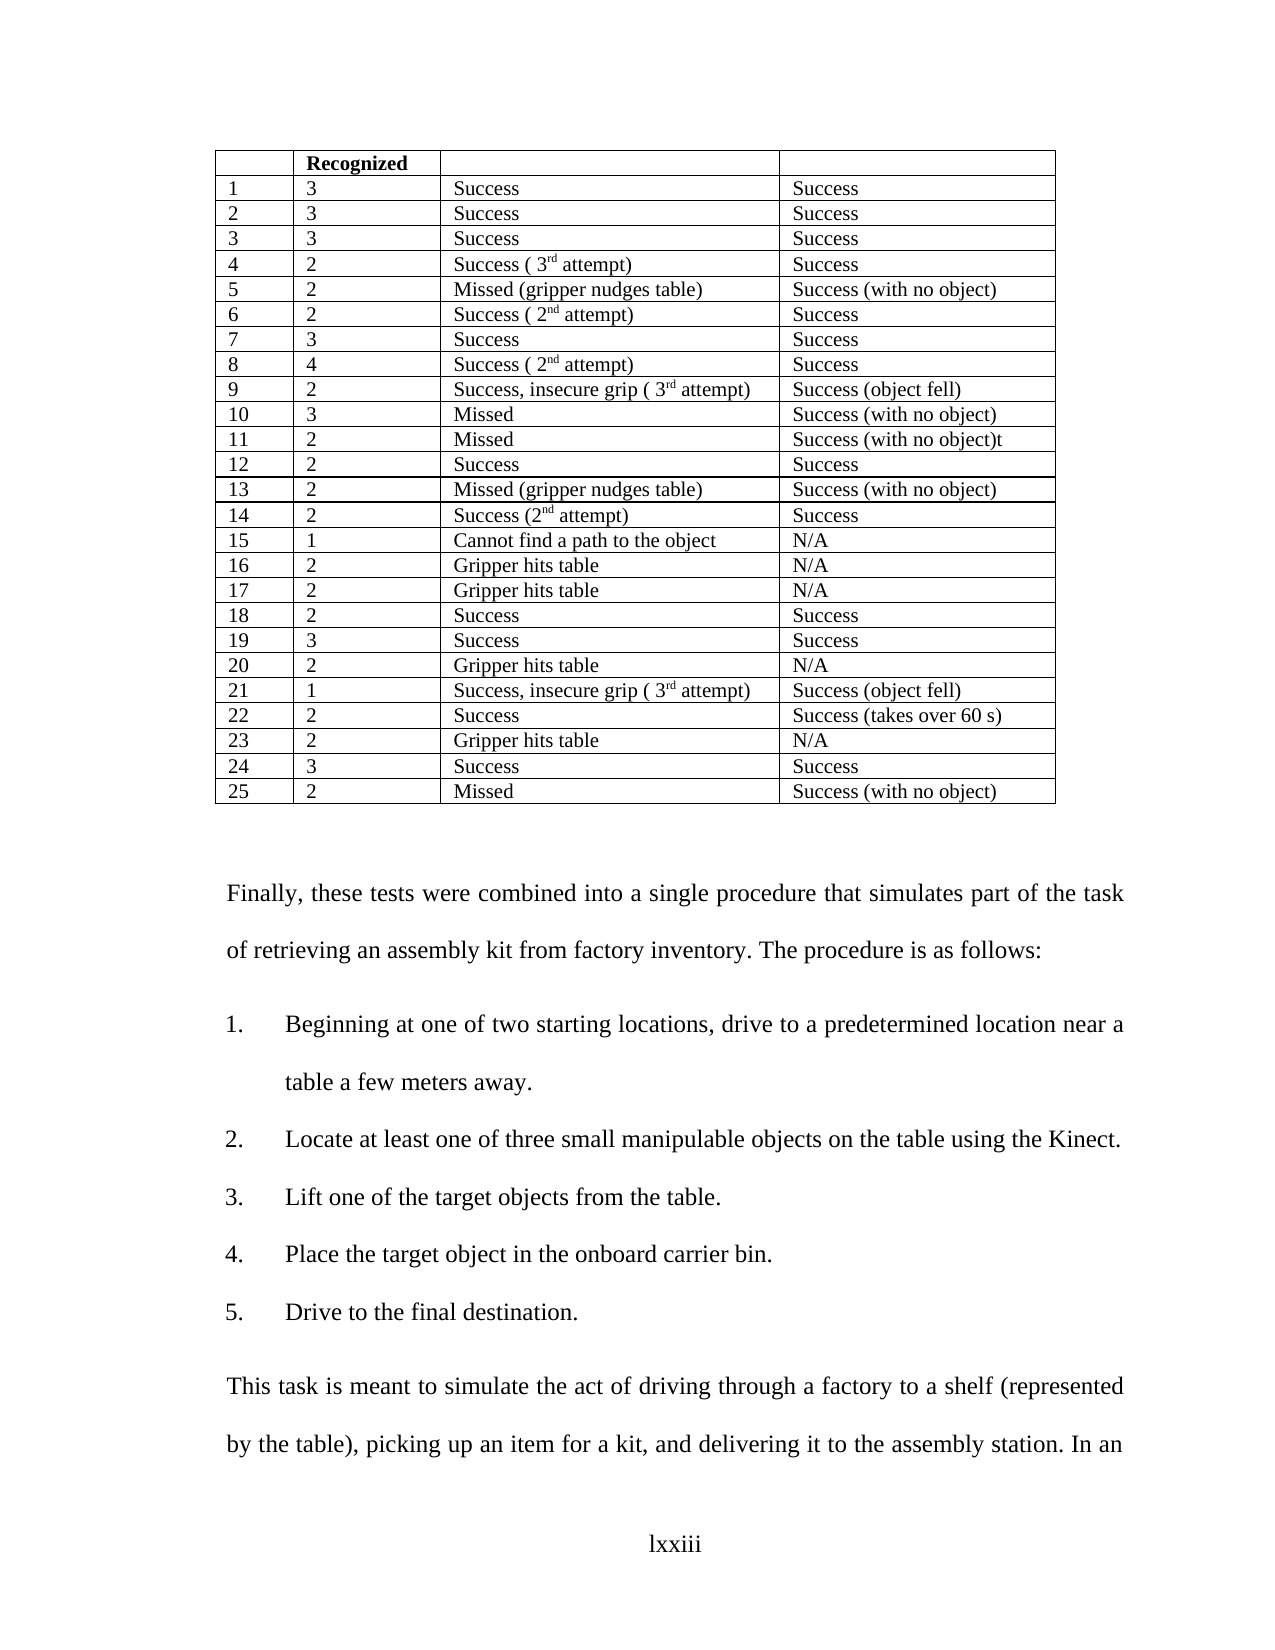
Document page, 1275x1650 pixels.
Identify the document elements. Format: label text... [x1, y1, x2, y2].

table_cell 3 [294, 628, 440, 652]
table_cell Success (with no object) [780, 478, 1055, 501]
table_cell Success [780, 327, 1055, 351]
table_header Objects Recognized [294, 151, 440, 175]
table_cell Success [780, 452, 1055, 476]
table_cell 25 [216, 779, 293, 803]
table_cell 2 [294, 729, 440, 752]
table_cell Gripper hits table [441, 729, 779, 752]
table_cell Success [780, 628, 1055, 652]
table_cell 2 [294, 653, 440, 677]
table_cell Success ( 2nd attempt) [441, 302, 779, 326]
table_cell Success [780, 251, 1055, 276]
table_cell Success (with no object) [780, 402, 1055, 426]
table_cell 20 [216, 653, 293, 677]
table_cell 2 [294, 251, 440, 276]
list Beginning at one of two starting locations, drive to a predetermined location near a table a few meters away. [225, 1009, 1125, 1096]
table_cell 3 [294, 226, 440, 250]
table_cell Missed [441, 402, 779, 426]
table_cell 24 [216, 754, 293, 778]
table_cell N/A [780, 729, 1055, 752]
table_cell 6 [216, 302, 293, 326]
table_cell Success, insecure grip ( 3rd attempt) [441, 377, 779, 401]
table_cell Success [780, 754, 1055, 778]
table_cell 12 [216, 452, 293, 476]
table_cell Success (object fell) [780, 678, 1055, 702]
table_cell Success [780, 302, 1055, 326]
table_cell 23 [216, 729, 293, 752]
table_cell 11 [216, 427, 293, 451]
table_cell Cannot find a path to the object [441, 528, 779, 552]
table_cell Gripper hits table [441, 653, 779, 677]
table_cell 2 [294, 377, 440, 401]
table_cell 2 [294, 503, 440, 527]
table_cell 3 [294, 402, 440, 426]
table_cell 17 [216, 578, 293, 602]
table_header Trial [216, 151, 293, 175]
table_cell N/A [780, 553, 1055, 577]
table_cell Success [780, 226, 1055, 250]
table_cell 1 [294, 528, 440, 552]
table_cell Success [441, 628, 779, 652]
table_cell Success (with no object) [780, 277, 1055, 301]
table_header Pick Result [441, 151, 779, 175]
table_cell Success ( 3rd attempt) [441, 251, 779, 276]
table_cell 2 [294, 703, 440, 727]
table_header Drop Result [780, 151, 1055, 175]
table_cell Success [441, 452, 779, 476]
table_cell N/A [780, 528, 1055, 552]
table_cell 8 [216, 352, 293, 376]
table_cell 3 [216, 226, 293, 250]
table_cell 2 [294, 302, 440, 326]
table_cell 4 [294, 352, 440, 376]
table_cell Missed (gripper nudges table) [441, 277, 779, 301]
table_cell 9 [216, 377, 293, 401]
list Drive to the final destination. [225, 1297, 1125, 1326]
table_cell Success ( 2nd attempt) [441, 352, 779, 376]
table_cell 22 [216, 703, 293, 727]
table_cell 3 [294, 327, 440, 351]
table_cell 2 [294, 578, 440, 602]
table_cell Missed (gripper nudges table) [441, 478, 779, 501]
table_cell Success [780, 352, 1055, 376]
table_cell 2 [294, 779, 440, 803]
table_cell 2 [294, 427, 440, 451]
table_cell 1 [294, 678, 440, 702]
table_cell 1 [216, 176, 293, 200]
table_cell Success [441, 603, 779, 627]
table_cell 14 [216, 503, 293, 527]
table_cell Success (with no object)t [780, 427, 1055, 451]
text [226, 1371, 1125, 1457]
table_cell 2 [294, 452, 440, 476]
table_cell 2 [294, 277, 440, 301]
list Locate at least one of three small manipulable objects on the table using the Kinect. [225, 1124, 1125, 1153]
table_cell 3 [294, 754, 440, 778]
table_cell Success (takes over 60 s) [780, 703, 1055, 727]
table_cell Success (with no object) [780, 779, 1055, 803]
list Lift one of the target objects from the table. [225, 1182, 1125, 1211]
list Place the target object in the onboard carrier bin. [225, 1239, 1125, 1268]
table_cell Success [780, 503, 1055, 527]
table_cell Success (object fell) [780, 377, 1055, 401]
table_cell N/A [780, 578, 1055, 602]
text Finally, these tests were combined into a single procedure that simulates part of the task of retrieving an assembly kit from factory inventory. The procedure is as follows: [226, 878, 1125, 964]
table_cell 10 [216, 402, 293, 426]
table_cell 5 [216, 277, 293, 301]
table_cell 4 [216, 251, 293, 276]
table_cell 13 [216, 478, 293, 501]
table_cell 2 [294, 478, 440, 501]
table_cell 3 [294, 176, 440, 200]
table_cell 21 [216, 678, 293, 702]
table_cell 18 [216, 603, 293, 627]
table_cell Success [441, 754, 779, 778]
table_cell Success [780, 603, 1055, 627]
table_cell N/A [780, 653, 1055, 677]
table_cell Success [441, 226, 779, 250]
table_cell Success [441, 703, 779, 727]
table_cell 15 [216, 528, 293, 552]
table_cell Success [441, 327, 779, 351]
table_cell 7 [216, 327, 293, 351]
table_cell 2 [216, 201, 293, 225]
table_cell Gripper hits table [441, 553, 779, 577]
table_cell 3 [294, 201, 440, 225]
table_cell 2 [294, 553, 440, 577]
table_cell Success, insecure grip ( 3rd attempt) [441, 678, 779, 702]
table_cell Success [441, 176, 779, 200]
table_cell 19 [216, 628, 293, 652]
table_cell Success (2nd attempt) [441, 503, 779, 527]
table_cell Success [780, 176, 1055, 200]
table_cell 16 [216, 553, 293, 577]
table_cell Missed [441, 779, 779, 803]
table_cell Success [441, 201, 779, 225]
table_cell Success [780, 201, 1055, 225]
table_cell Missed [441, 427, 779, 451]
table_cell 2 [294, 603, 440, 627]
table_cell Gripper hits table [441, 578, 779, 602]
